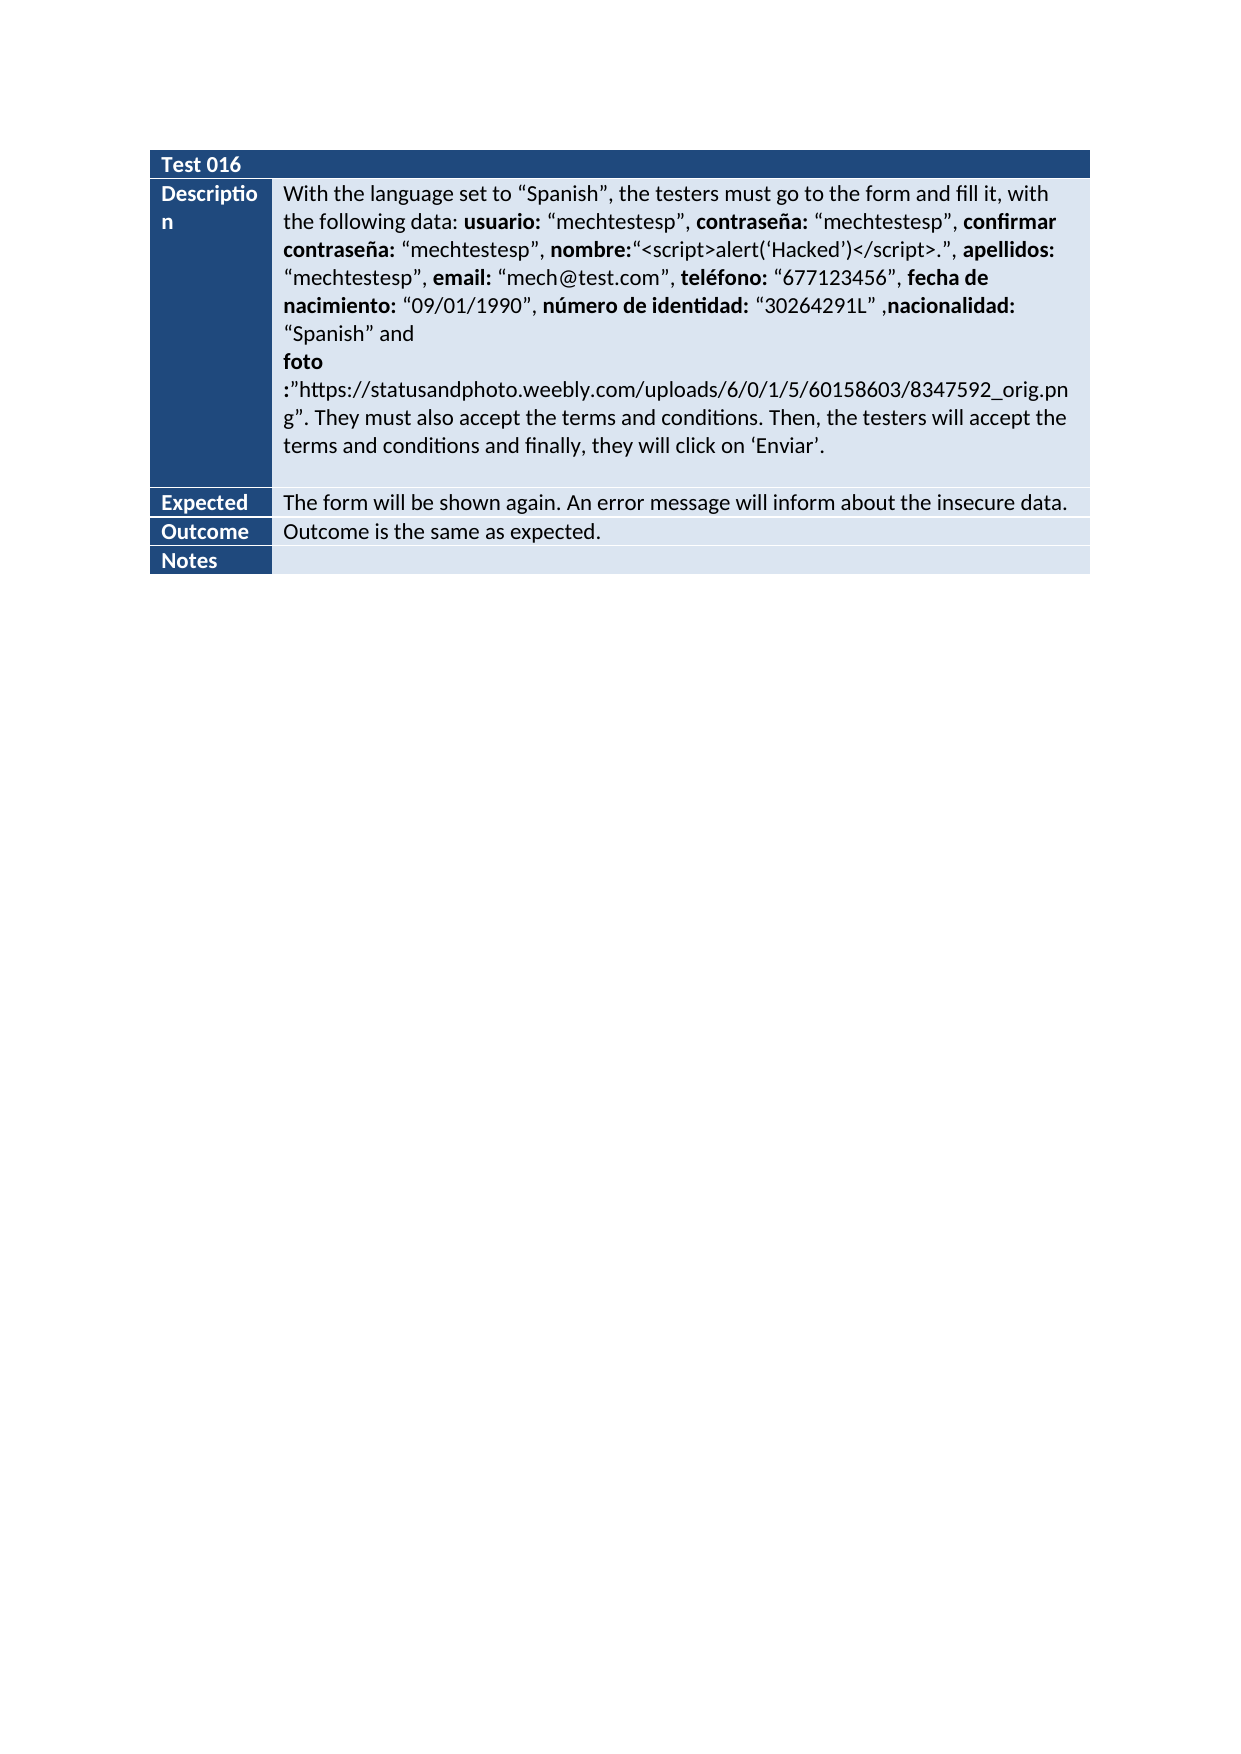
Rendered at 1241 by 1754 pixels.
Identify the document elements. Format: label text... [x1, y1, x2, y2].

table_header Test 016 [150, 150, 1090, 178]
table_cell Outcome [150, 518, 272, 545]
table_cell Description [150, 179, 272, 487]
table_cell Outcome is the same as expected. [272, 518, 1090, 545]
table_cell Expected [150, 488, 272, 516]
table_cell Notes [150, 546, 272, 574]
table_cell The form will be shown again. An error message will inform about the insecure data. [272, 488, 1090, 516]
table_cell With the language set to “Spanish”, the testers must go to the form and fill it, with the following data: usuario: “mechtestesp”, contraseña: “mechtestesp”, confirmar contraseña: “mechtestesp”, nombre:“<script>alert(‘Hacked’)</script>.”, apellidos: “mechtestesp”, email: “mech@test.com”, teléfono: “677123456”, fecha de nacimiento: “09/01/1990”, número de identidad: “30264291L” ,nacionalidad: “Spanish” and foto:”https://statusandphoto.weebly.com/uploads/6/0/1/5/60158603/8347592_orig.png”. They must also accept the terms and conditions. Then, the testers will accept the terms and conditions and finally, they will click on ‘Enviar’. [272, 179, 1090, 487]
table_cell [272, 546, 1090, 574]
